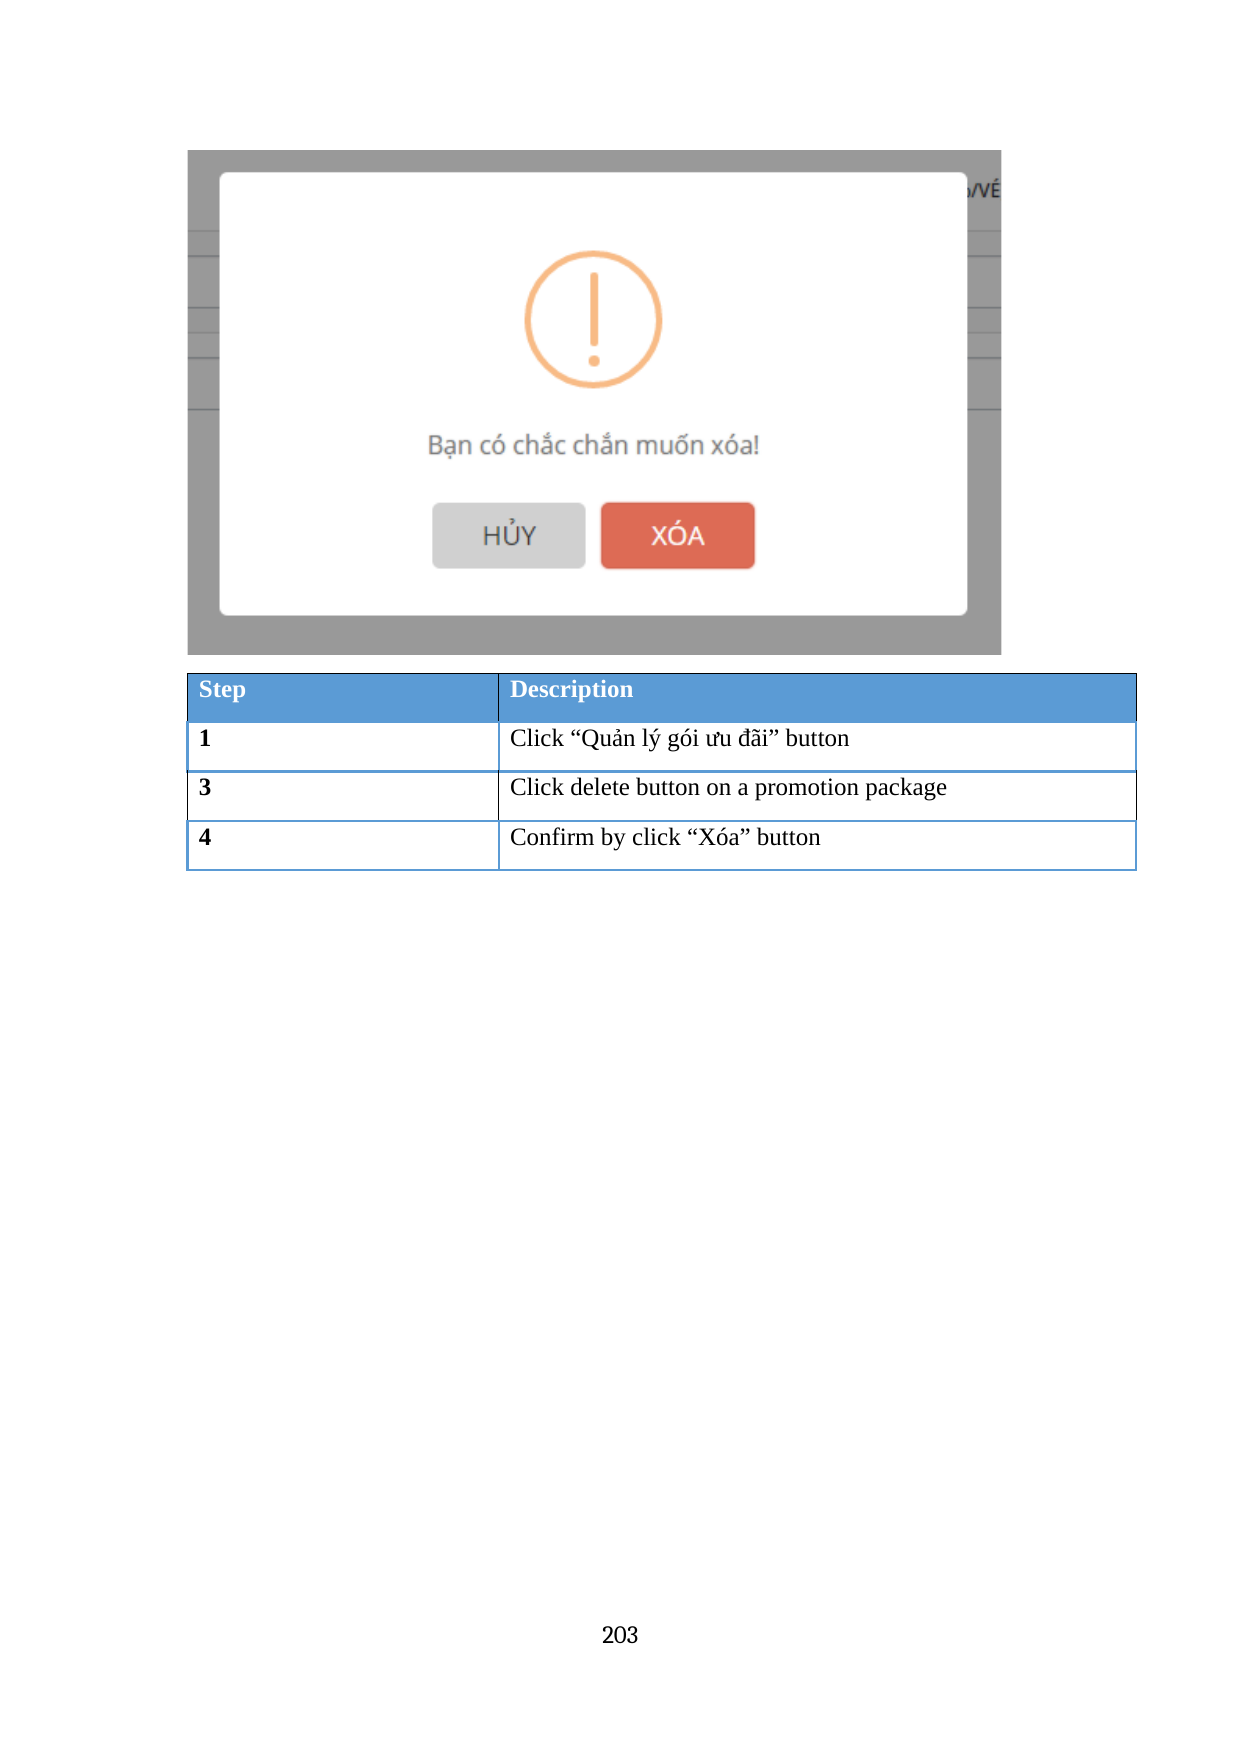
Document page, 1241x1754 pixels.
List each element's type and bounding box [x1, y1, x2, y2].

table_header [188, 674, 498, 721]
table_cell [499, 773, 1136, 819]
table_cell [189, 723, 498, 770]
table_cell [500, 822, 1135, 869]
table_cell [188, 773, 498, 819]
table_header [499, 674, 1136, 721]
picture [187, 150, 1002, 655]
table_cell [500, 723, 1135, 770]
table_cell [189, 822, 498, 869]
